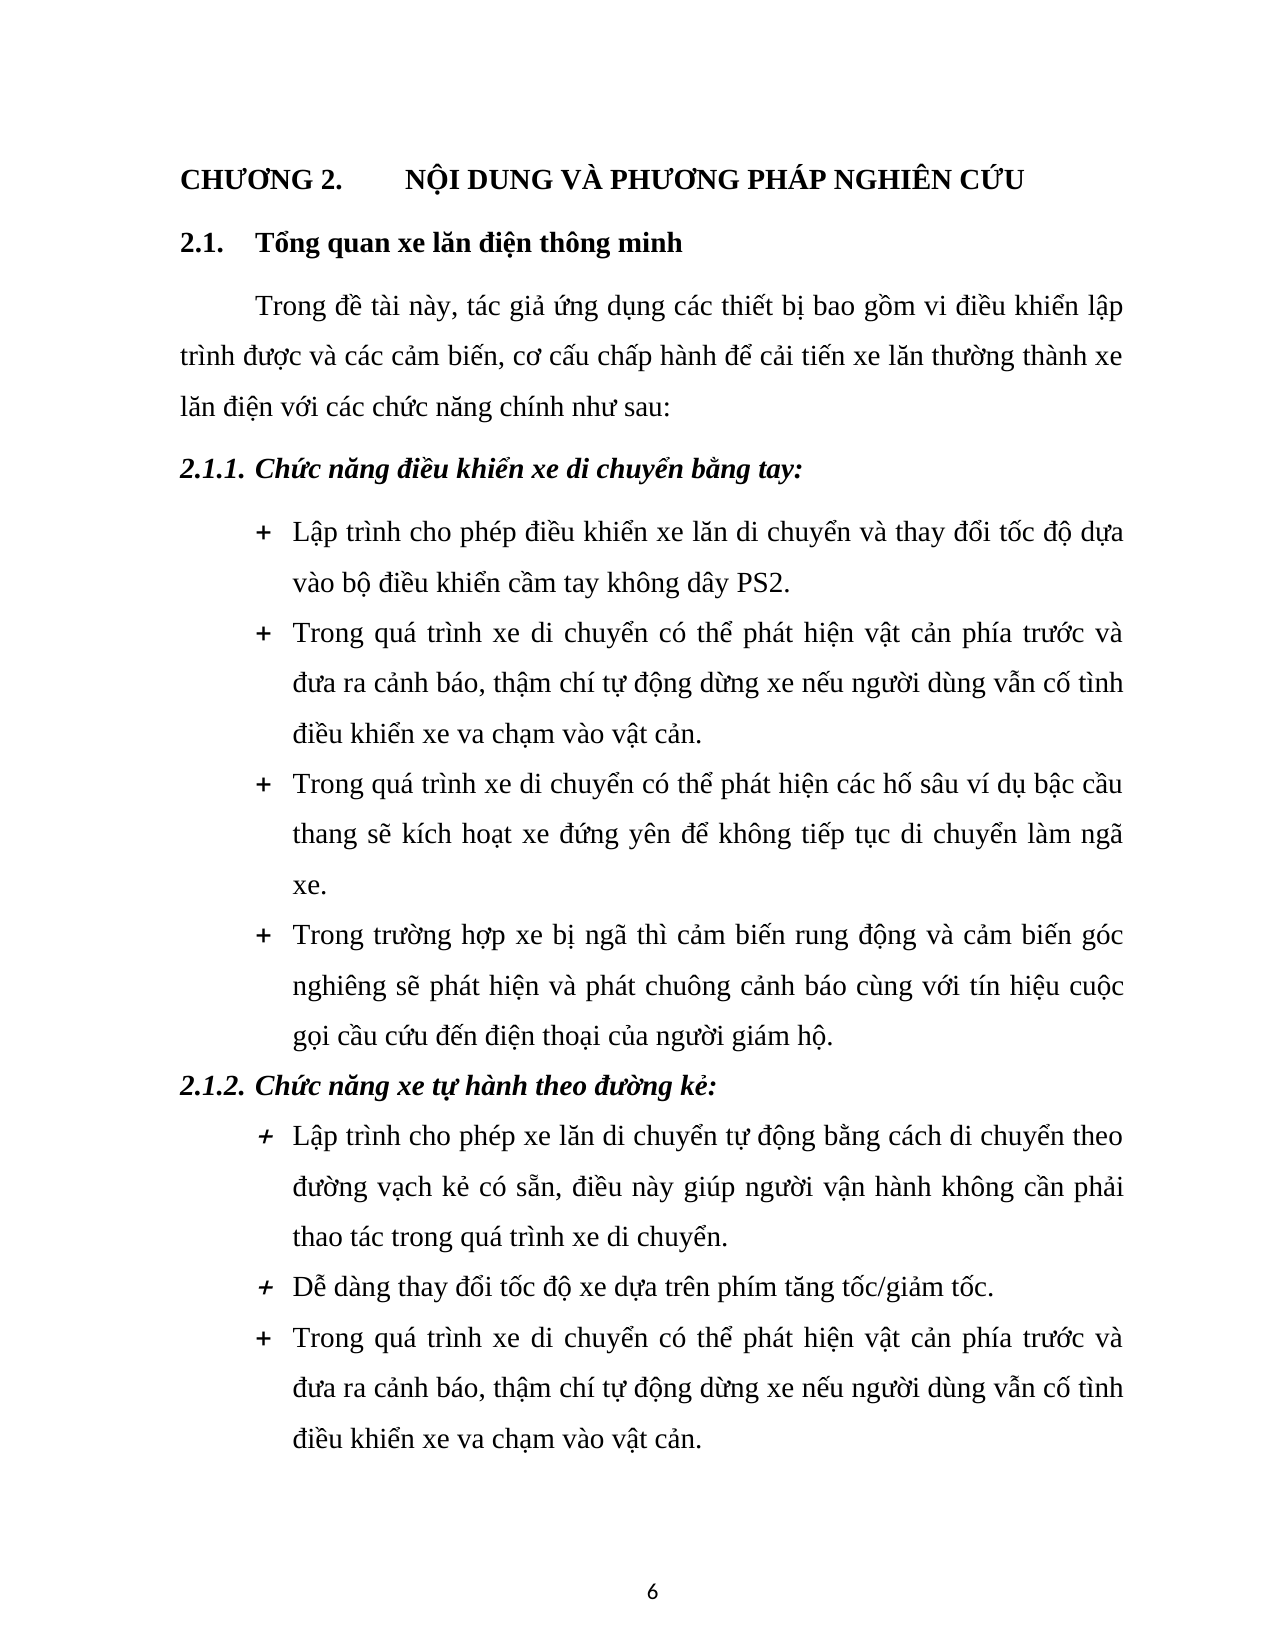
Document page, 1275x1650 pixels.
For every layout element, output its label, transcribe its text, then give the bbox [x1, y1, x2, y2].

list Lập trình cho phép điều khiển xe lăn di chuyển và thay đổi tốc độ dựa vào bộ điều khiển cầm tay không dây PS2. [255, 514, 1125, 598]
text Chức năng điều khiển xe di chuyển bằng tay: [180, 452, 1125, 485]
text Trong đề tài này, tác giả ứng dụng các thiết bị bao gồm vi điều khiển lập trình được và các cảm biến, cơ cấu chấp hành để cải tiến xe lăn thường thành xe lăn điện với các chức năng chính như sau: [180, 288, 1125, 422]
list Trong quá trình xe di chuyển có thể phát hiện vật cản phía trước và đưa ra cảnh báo, thậm chí tự động dừng xe nếu người dùng vẫn cố tình điều khiển xe va chạm vào vật cản. [255, 1320, 1125, 1454]
list Chức năng xe tự hành theo đường kẻ: [180, 1068, 1125, 1102]
list Tổng quan xe lăn điện thông minh [180, 225, 1125, 259]
list Lập trình cho phép xe lăn di chuyển tự động bằng cách di chuyển theo đường vạch kẻ có sẵn, điều này giúp người vận hành không cần phải thao tác trong quá trình xe di chuyển. [255, 1118, 1125, 1253]
list Trong quá trình xe di chuyển có thể phát hiện vật cản phía trước và đưa ra cảnh báo, thậm chí tự động dừng xe nếu người dùng vẫn cố tình điều khiển xe va chạm vào vật cản. [255, 615, 1125, 749]
text NỘI DUNG VÀ PHƯƠNG PHÁP NGHIÊN CỨU [180, 162, 1125, 196]
list Trong quá trình xe di chuyển có thể phát hiện các hố sâu ví dụ bậc cầu thang sẽ kích hoạt xe đứng yên để không tiếp tục di chuyển làm ngã xe. [255, 766, 1125, 900]
list Trong trường hợp xe bị ngã thì cảm biến rung động và cảm biến góc nghiêng sẽ phát hiện và phát chuông cảnh báo cùng với tín hiệu cuộc gọi cầu cứu đến điện thoại của người giám hộ. [255, 917, 1125, 1051]
list Dễ dàng thay đổi tốc độ xe dựa trên phím tăng tốc/giảm tốc. [255, 1269, 1125, 1303]
